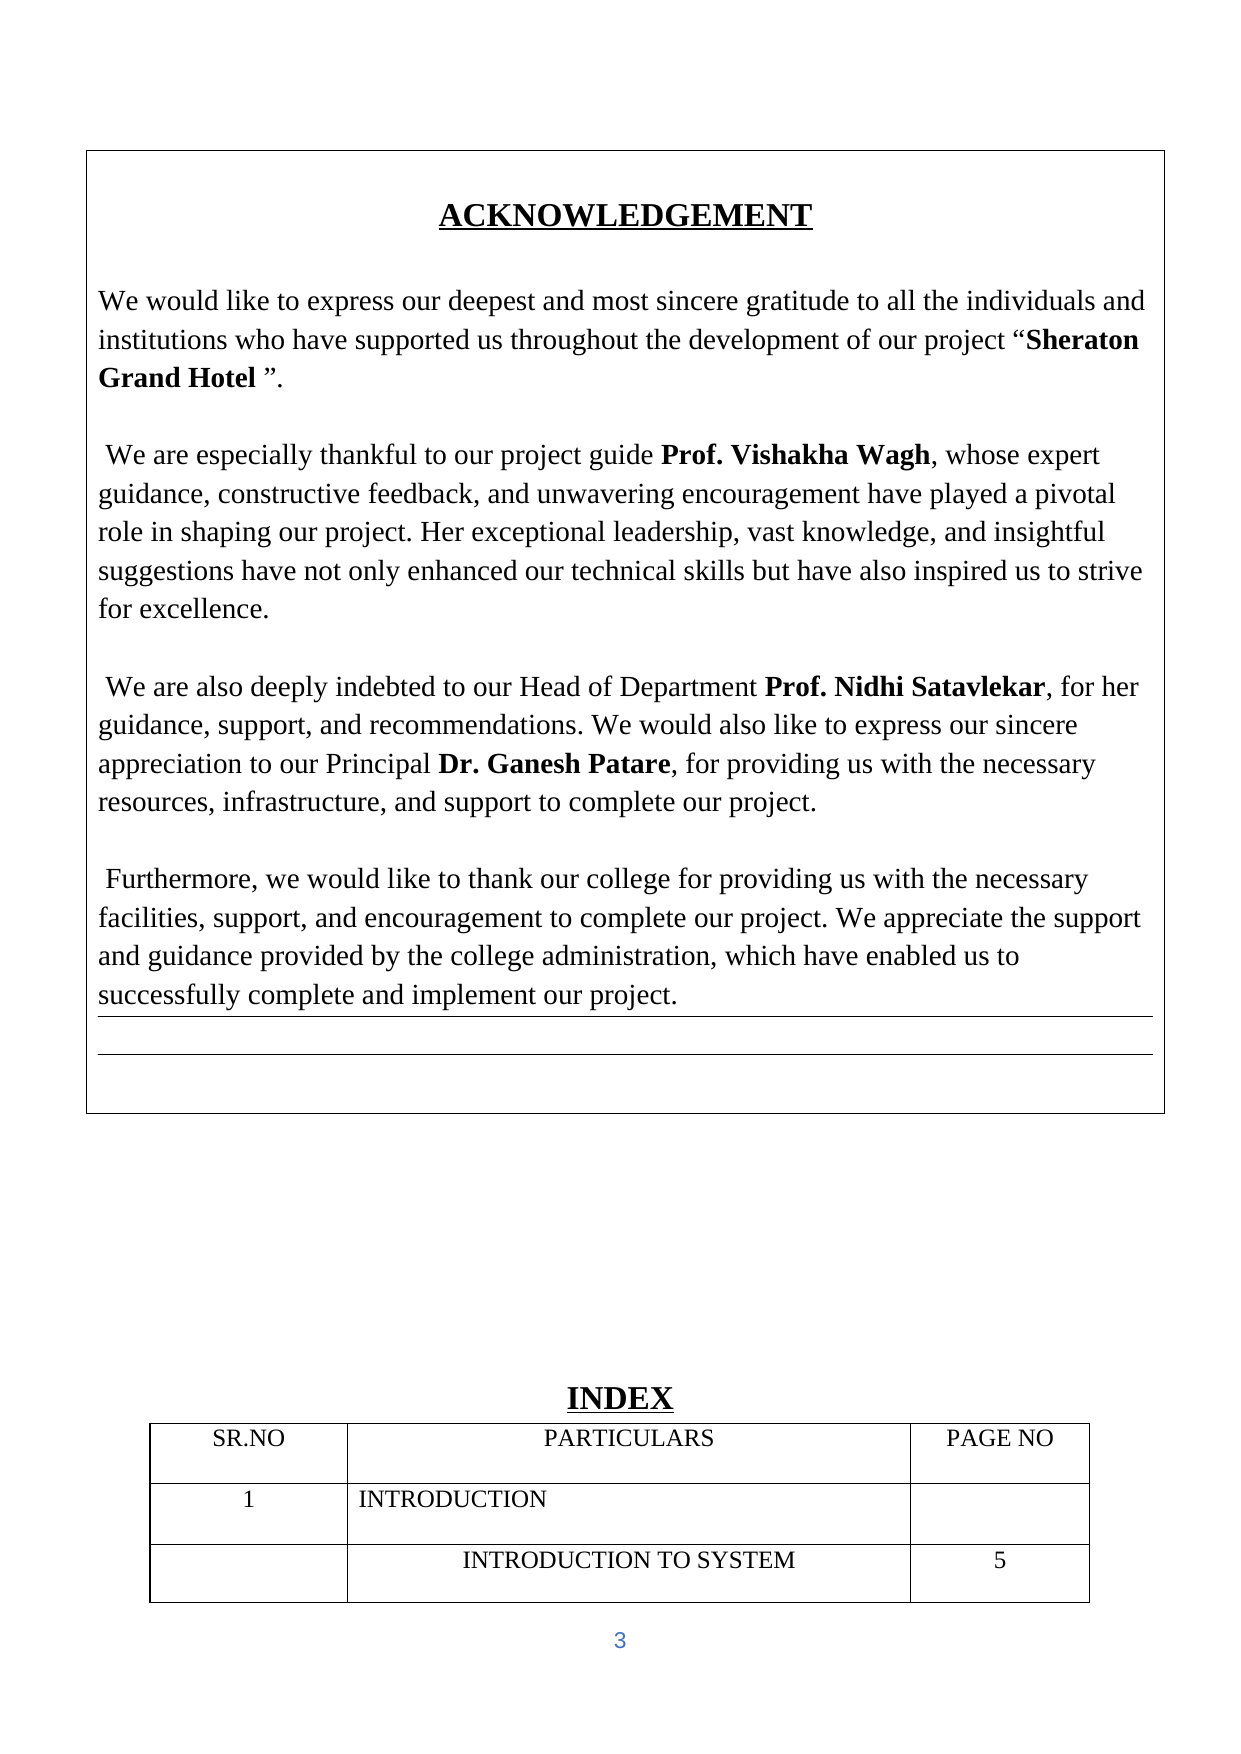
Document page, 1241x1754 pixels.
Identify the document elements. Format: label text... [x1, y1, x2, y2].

table_header SR.NO [151, 1424, 347, 1483]
table_cell INTRODUCTION TO SYSTEM [348, 1545, 910, 1602]
table_cell 5 [911, 1545, 1089, 1602]
table_header PAGE NO [911, 1424, 1089, 1483]
table_cell 1 [151, 1484, 347, 1544]
table_cell [151, 1545, 347, 1602]
table_cell [911, 1484, 1089, 1544]
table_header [87, 151, 1164, 1113]
table_cell INTRODUCTION [348, 1484, 910, 1544]
text INDEX [150, 1378, 1090, 1417]
table_header PARTICULARS [348, 1424, 910, 1483]
